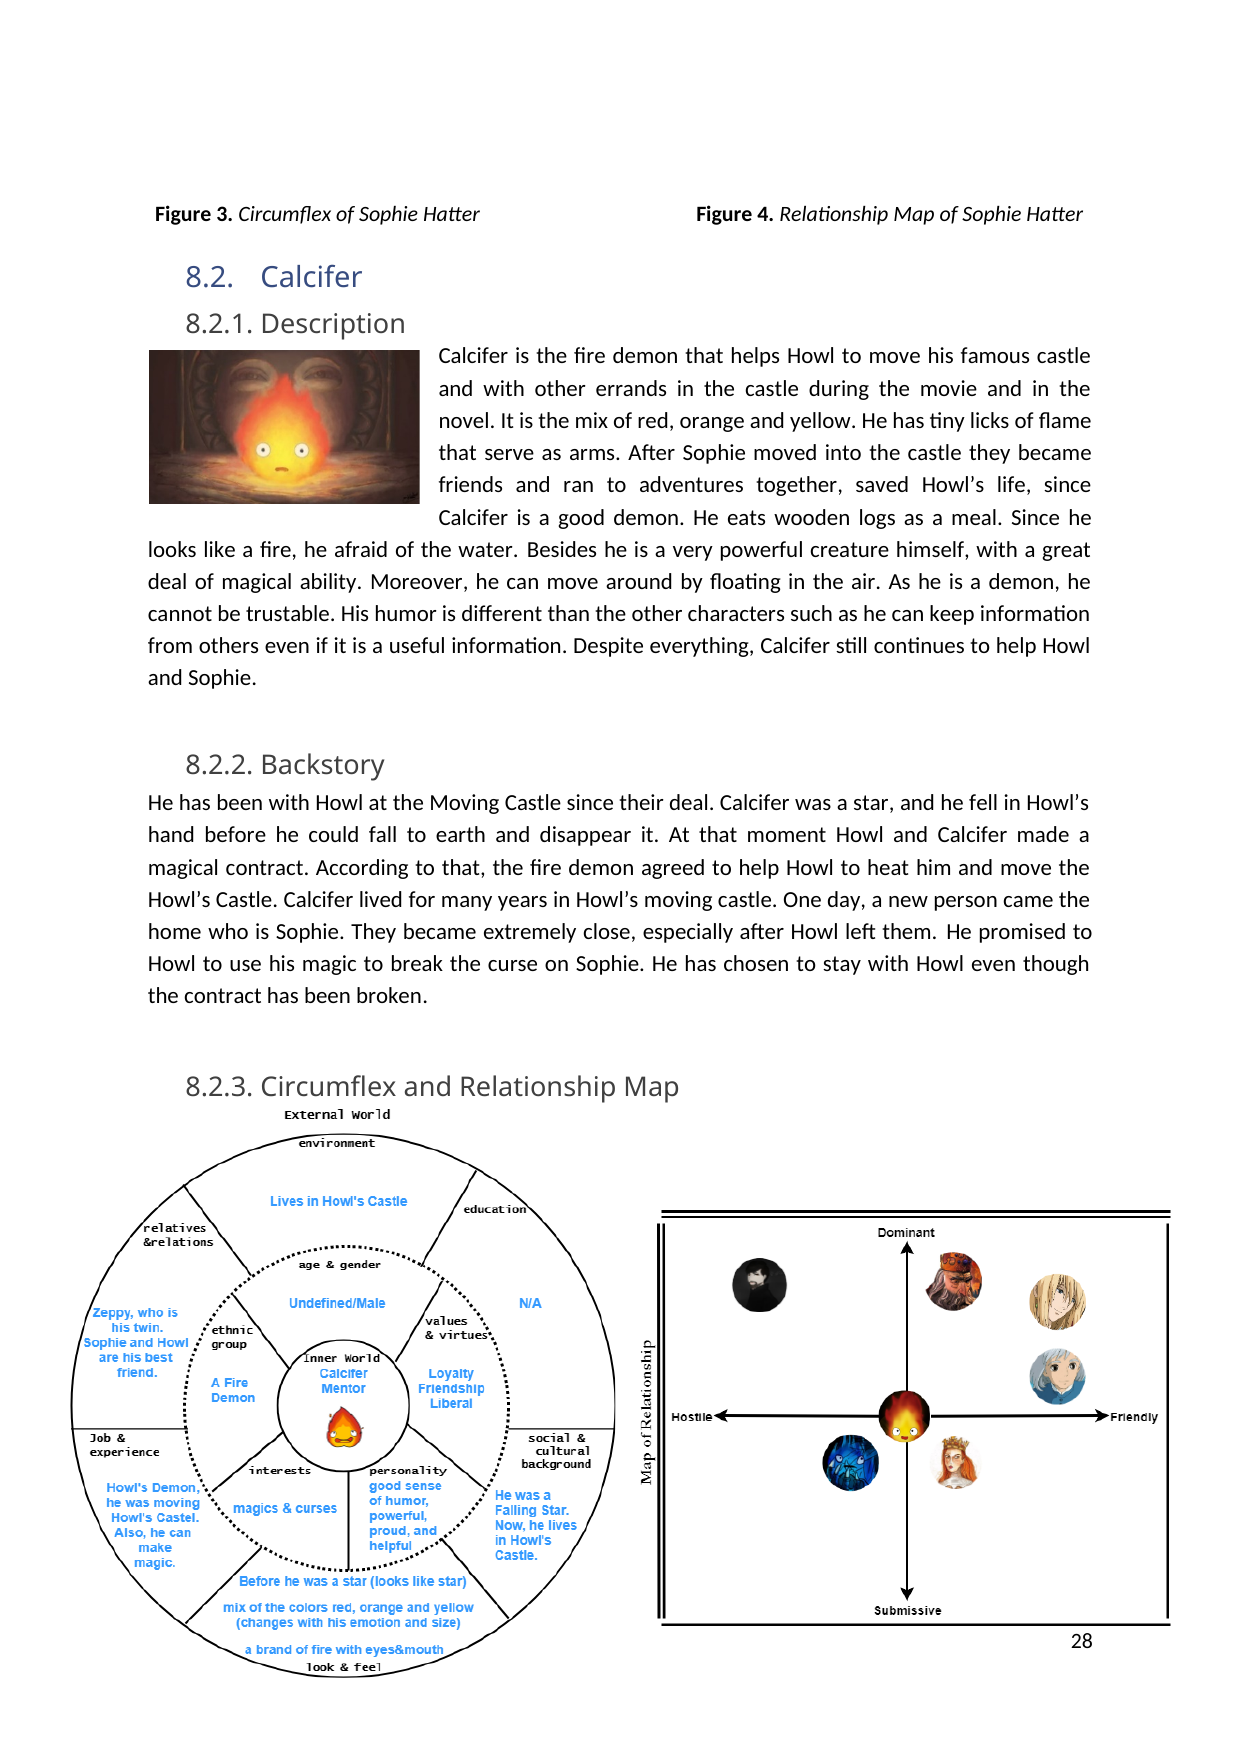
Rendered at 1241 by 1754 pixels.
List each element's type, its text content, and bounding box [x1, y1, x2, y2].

text Figure 3. Circumflex of Sophie Hatter Figure 4. Relationship Map of Sophie Hatter [148, 200, 1093, 227]
picture [70, 1105, 616, 1678]
text He has been with Howl at the Moving Castle since their deal. Calcifer was a star, and he fell in Howl’s hand before he could fall to earth and disappear it. At that moment Howl and Calcifer made a magical contract. According to that, the fire demon agreed to help Howl to heat him and move the Howl’s Castle. Calcifer lived for many years in Howl’s moving castle. One day, a new person came the home who is Sophie. They became extremely close, especially after Howl left them. He promised to Howl to use his magic to break the curse on Sophie. He has chosen to stay with Howl even though the contract has been broken. [148, 788, 1093, 1009]
picture [634, 1210, 1172, 1629]
subtitle Calcifer [185, 257, 1093, 296]
subtitle Description [185, 305, 1093, 342]
subtitle Circumflex and Relationship Map [185, 1068, 1093, 1105]
subtitle Backstory [185, 746, 1093, 783]
picture [147, 350, 420, 503]
text Calcifer is the fire demon that helps Howl to move his famous castle and with other errands in the castle during the movie and in the novel. It is the mix of red, orange and yellow. He has tiny licks of flame that serve as arms. After Sophie moved into the castle they became friends and ran to adventures together, saved Howl’s life, since Calcifer is a good demon. He eats wooden logs as a meal. Since he looks like a fire, he afraid of the water. Besides he is a very powerful creature himself, with a great deal of magical ability. Moreover, he can move around by floating in the air. As he is a demon, he cannot be trustable. His humor is different than the other characters such as he can keep information from others even if it is a useful information. Despite everything, Calcifer still continues to help Howl and Sophie. [148, 342, 1093, 692]
